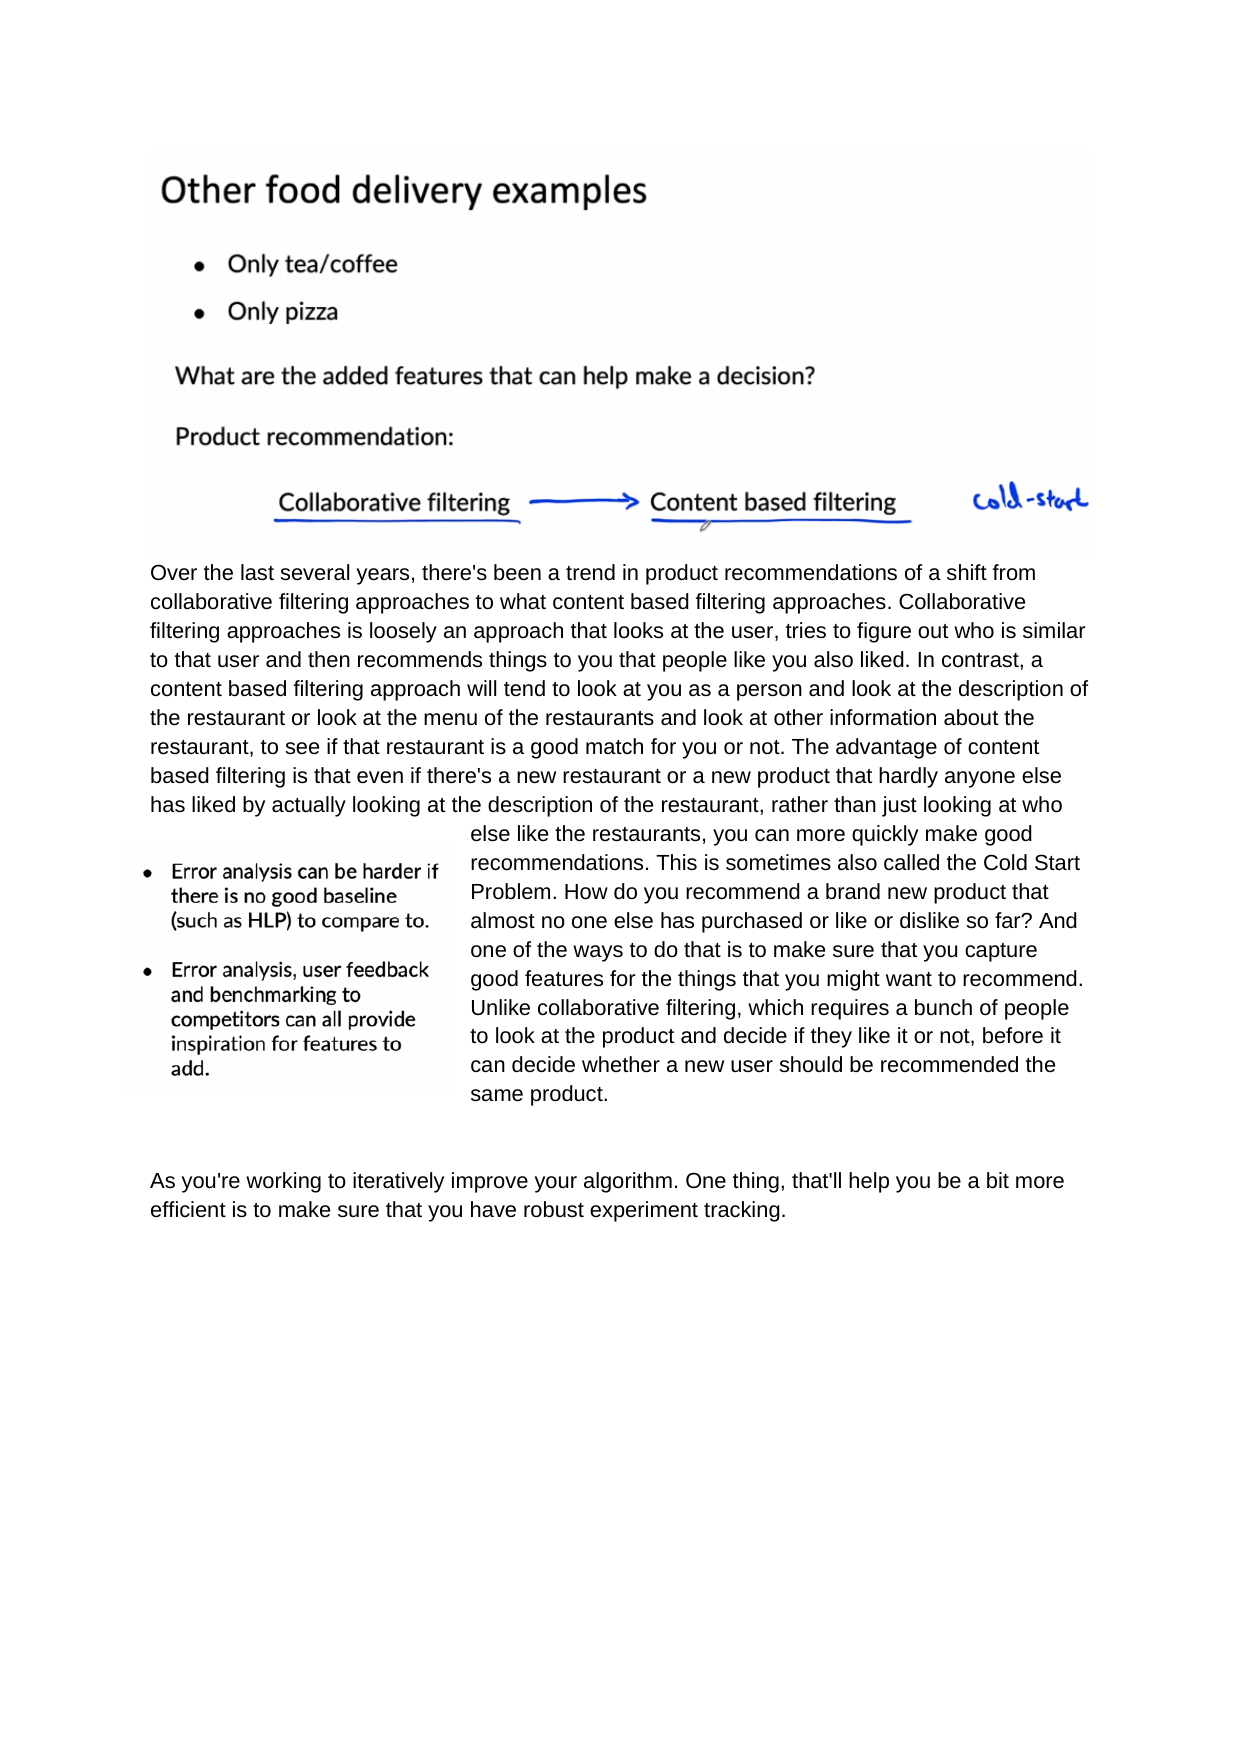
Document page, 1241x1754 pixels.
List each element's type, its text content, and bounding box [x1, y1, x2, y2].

text As you're working to iteratively improve your algorithm. One thing, that'll help you be a bit more efficient is to make sure that you have robust experiment tracking. [150, 1168, 1090, 1222]
text Over the last several years, there's been a trend in product recommendations of a shift from collaborative filtering approaches to what content based filtering approaches. Collaborative filtering approaches is loosely an approach that looks at the user, tries to figure out who is similar to that user and then recommends things to you that people like you also liked. In contrast, a content based filtering approach will tend to look at you as a person and look at the description of the restaurant or look at the menu of the restaurants and look at other information about the restaurant, to see if that restaurant is a good match for you or not. The advantage of content based filtering is that even if there's a new restaurant or a new product that hardly anyone else has liked by actually looking at the description of the restaurant, rather than just looking at who else like the restaurants, you can more quickly make good recommendations. This is sometimes also called the Cold Start Problem. How do you recommend a brand new product that almost no one else has purchased or like or dislike so far? And one of the ways to do that is to make sure that you capture good features for the things that you might want to recommend. Unlike collaborative filtering, which requires a bunch of people to look at the product and decide if they like it or not, before it can decide whether a new user should be recommended the same product. [150, 560, 1090, 1107]
picture [150, 150, 1091, 557]
picture [123, 841, 452, 1096]
